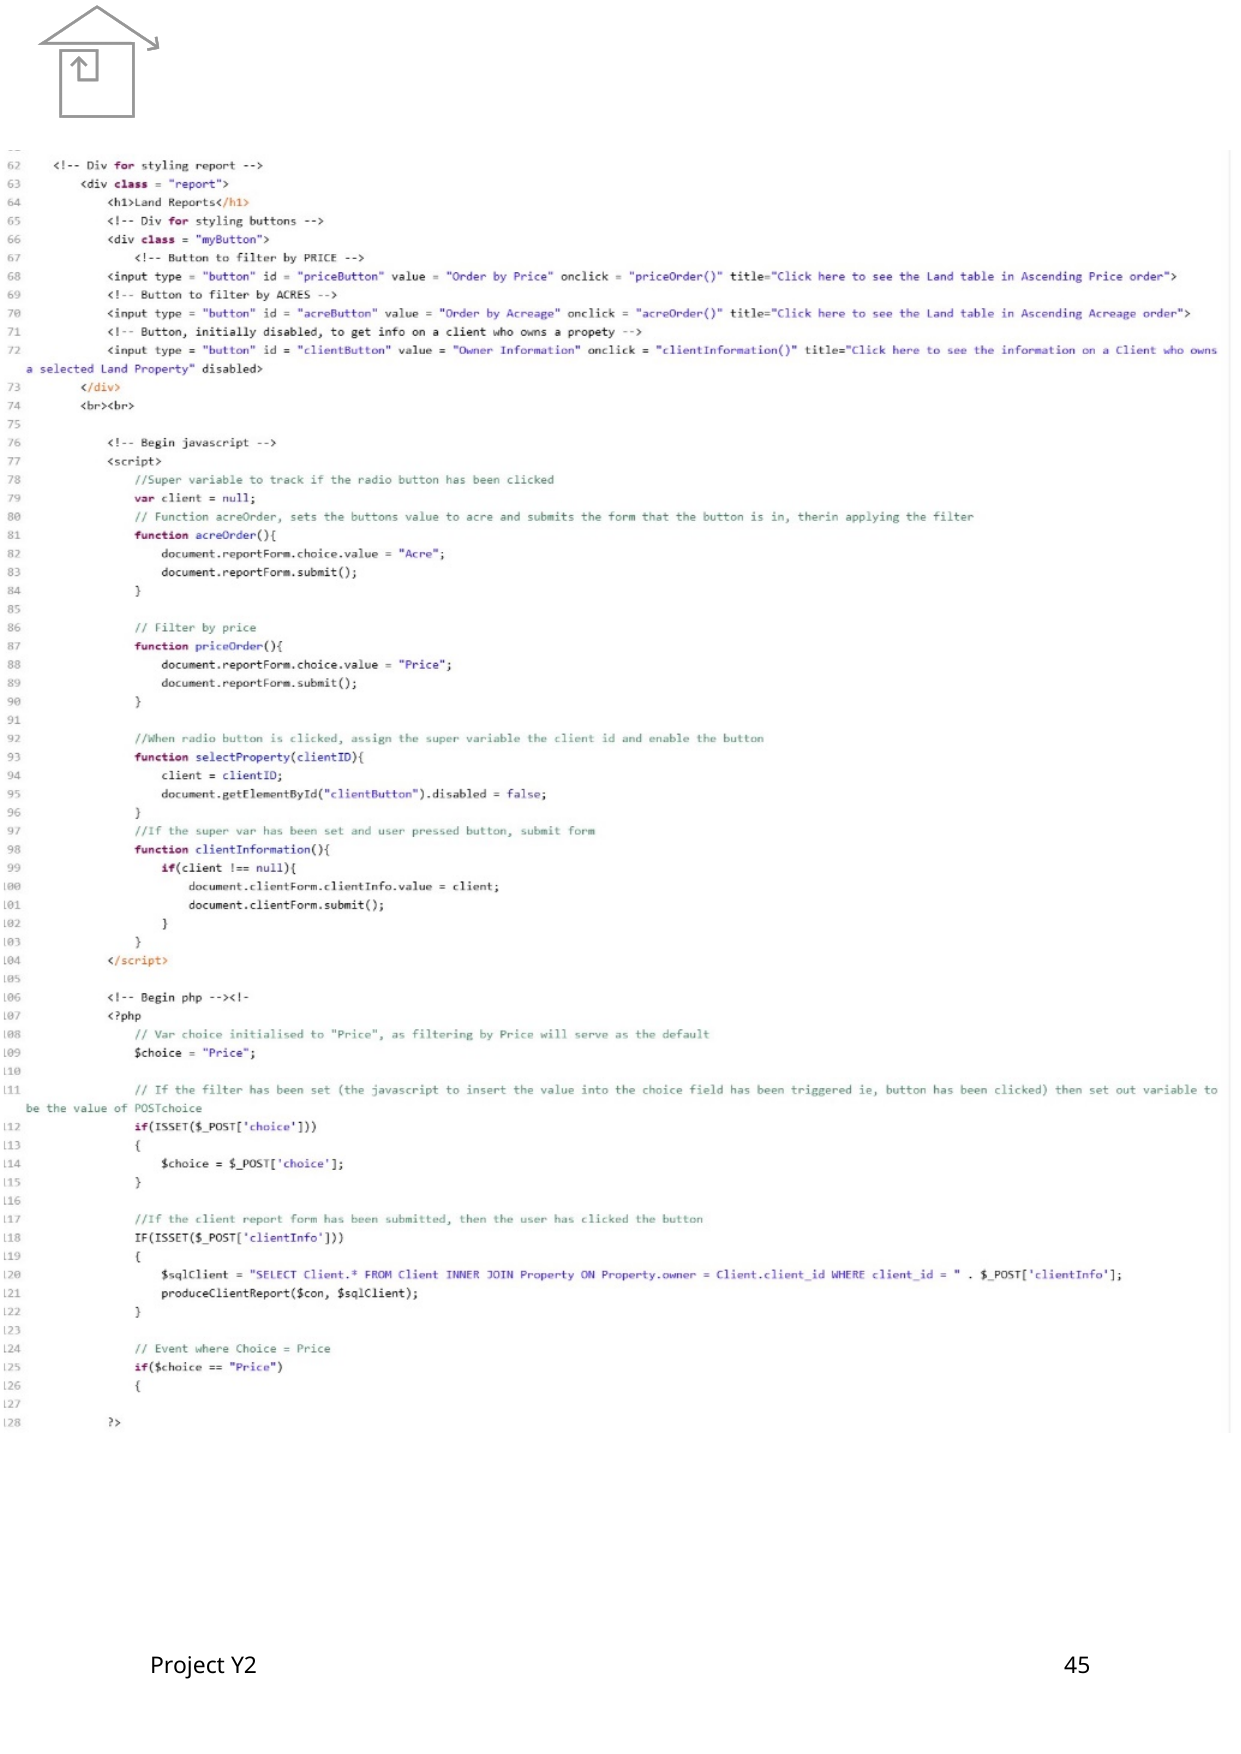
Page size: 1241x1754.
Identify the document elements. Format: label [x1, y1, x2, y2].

picture [31, 0, 160, 122]
picture [0, 150, 1234, 1433]
